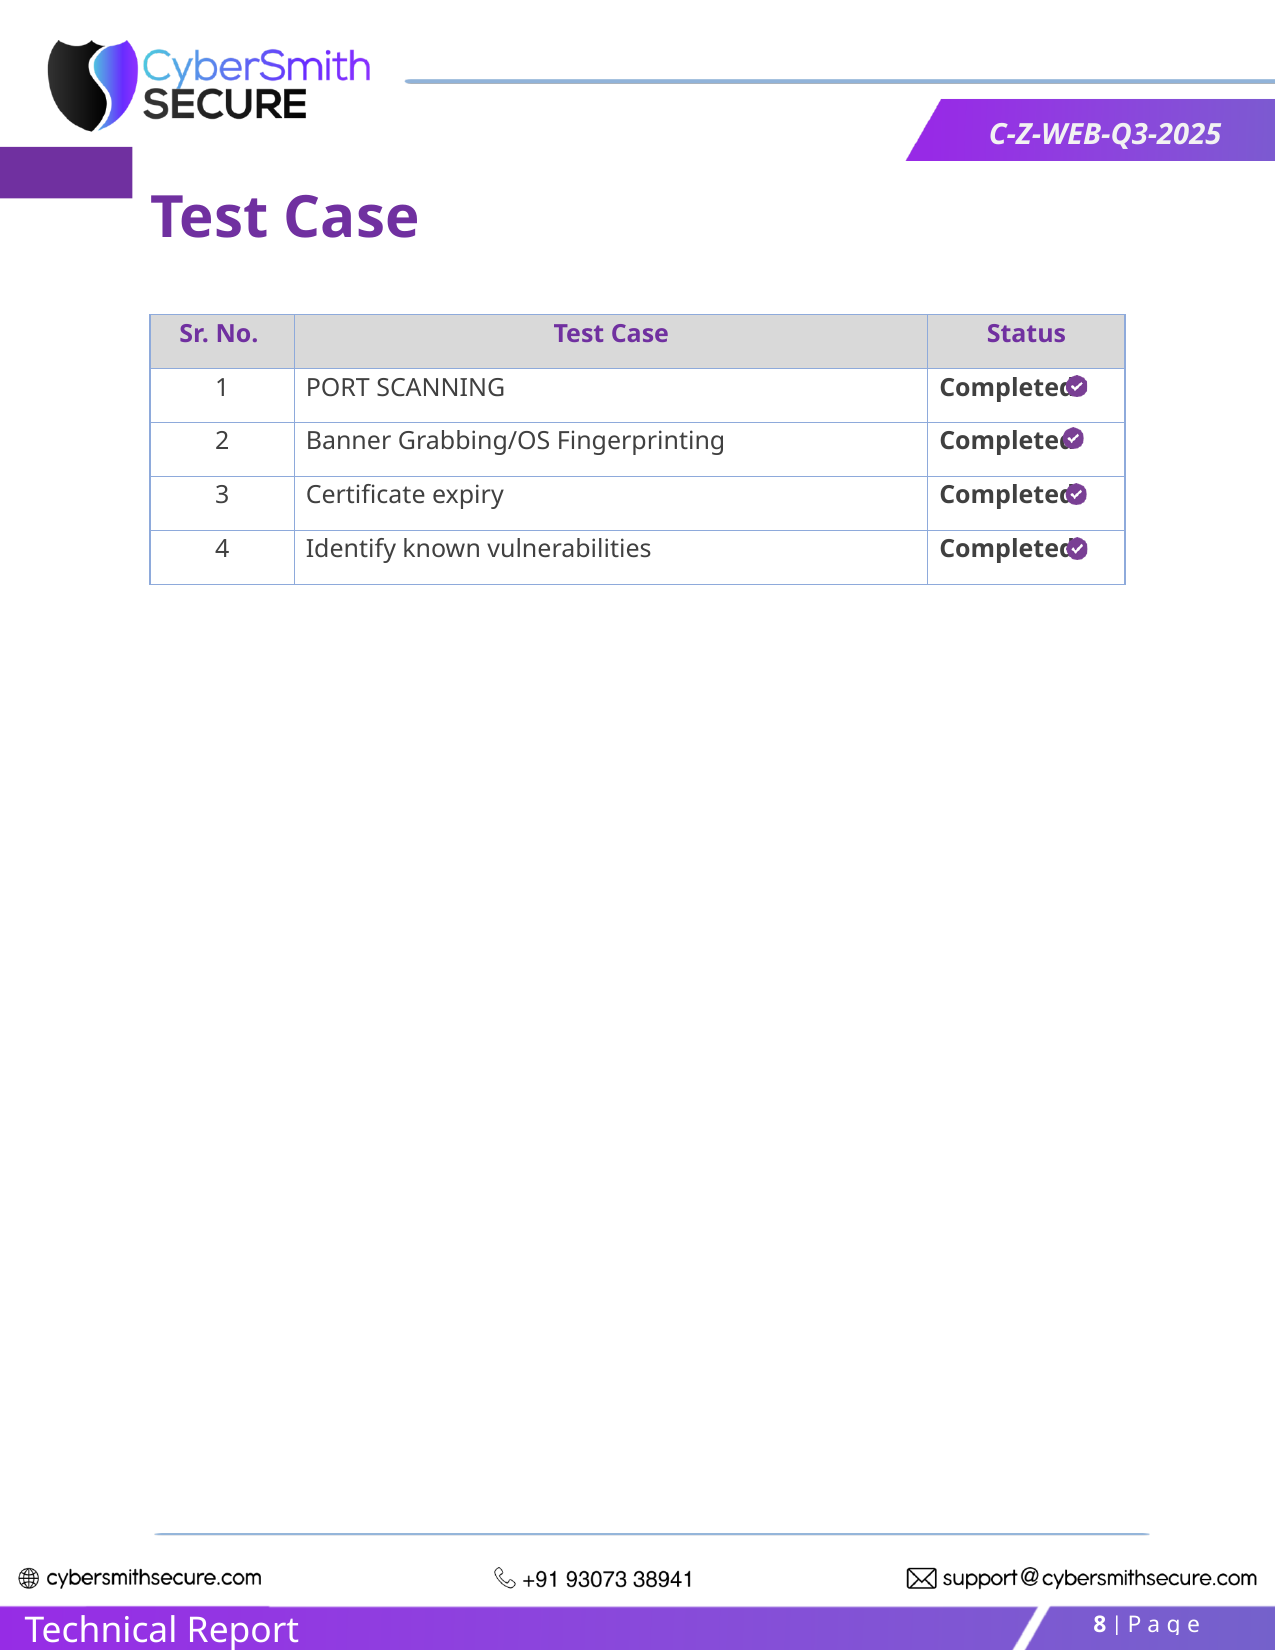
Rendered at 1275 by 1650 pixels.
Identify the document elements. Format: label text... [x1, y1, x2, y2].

table_cell Banner Grabbing/OS Fingerprinting [295, 423, 927, 476]
picture [47, 40, 1275, 161]
table_cell 4 [151, 531, 294, 583]
picture [1062, 427, 1084, 449]
table_cell Identify known vulnerabilities [295, 531, 927, 583]
table_cell Completed [928, 369, 1124, 422]
table_cell Certificate expiry [295, 477, 927, 530]
table_cell Completed [928, 477, 1124, 530]
table_cell PORT SCANNING [295, 369, 927, 422]
picture [1066, 375, 1088, 397]
table_header Status [928, 315, 1124, 368]
picture [1065, 483, 1087, 505]
table_header Sr. No. [151, 315, 294, 368]
table_cell Completed [928, 423, 1124, 476]
table_cell 3 [151, 477, 294, 530]
table_header Test Case [295, 315, 927, 368]
table_cell 1 [151, 369, 294, 422]
table_cell Completed [928, 531, 1124, 583]
picture [0, 1533, 1275, 1650]
picture [234, 1625, 245, 1640]
picture [1066, 537, 1088, 560]
table_cell 2 [151, 423, 294, 476]
subtitle Test Case [150, 175, 1125, 254]
